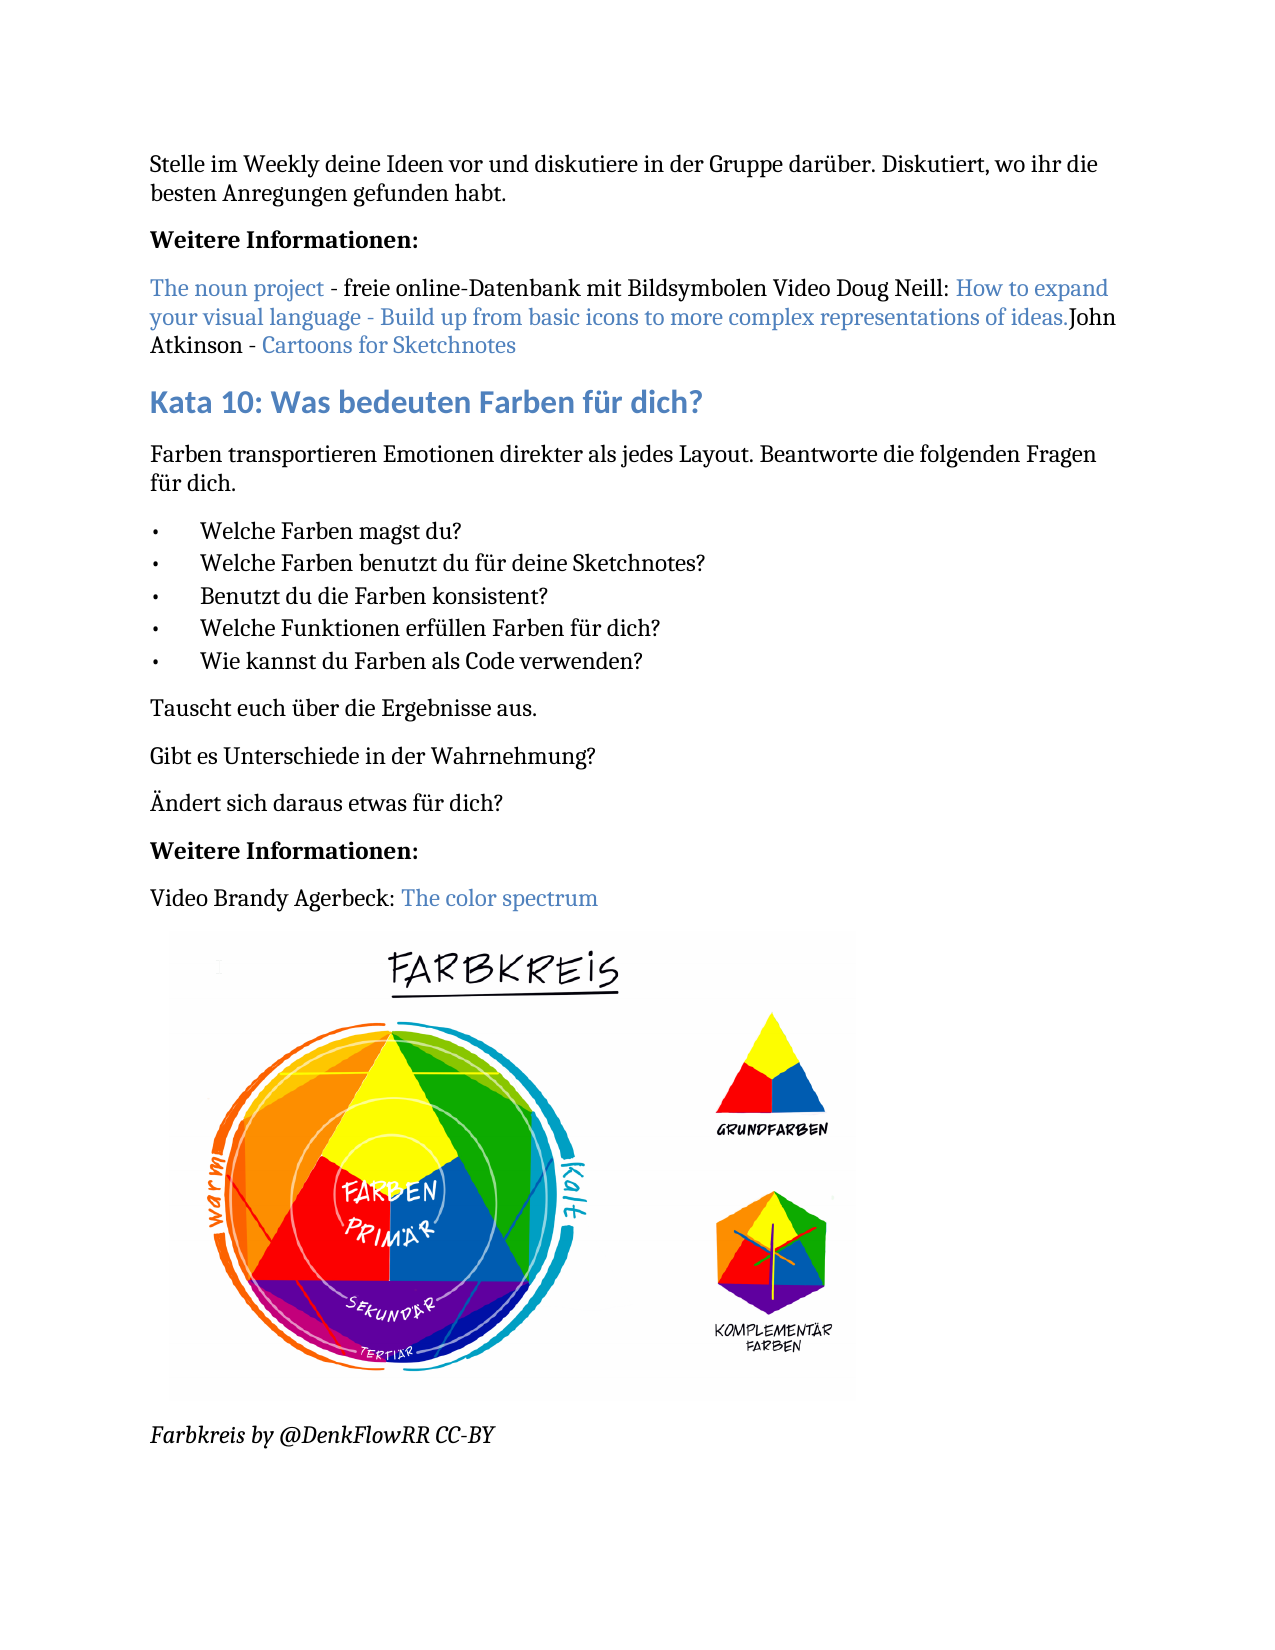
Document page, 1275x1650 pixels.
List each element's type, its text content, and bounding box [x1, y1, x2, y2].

picture [168, 931, 857, 1401]
list Benutzt du die Farben konsistent? [150, 582, 1125, 610]
text Video Brandy Agerbeck: The color spectrum [150, 884, 1125, 913]
text Weitere Informationen: [150, 837, 1125, 865]
text The noun project - freie online-Datenbank mit Bildsymbolen Video Doug Neill: How to expand your visual language - Build up from basic icons to more complex representations of ideas.John Atkinson - Cartoons for Sketchnotes [150, 274, 1125, 360]
text Farbkreis by @DenkFlowRR CC-BY [150, 1421, 1125, 1450]
text Tauscht euch über die Ergebnisse aus. [150, 694, 1125, 723]
text Stelle im Weekly deine Ideen vor und diskutiere in der Gruppe darüber. Diskutiert, wo ihr die besten Anregungen gefunden habt. [150, 150, 1125, 207]
list Welche Funktionen erfüllen Farben für dich? [150, 614, 1125, 643]
text Gibt es Unterschiede in der Wahrnehmung? [150, 742, 1125, 770]
list Welche Farben magst du? [150, 517, 1125, 545]
text Ändert sich daraus etwas für dich? [150, 789, 1125, 818]
list Wie kannst du Farben als Code verwenden? [150, 647, 1125, 675]
subtitle Kata 10: Was bedeuten Farben für dich? [150, 381, 1125, 422]
text Weitere Informationen: [150, 226, 1125, 255]
text Farben transportieren Emotionen direkter als jedes Layout. Beantworte die folgenden Fragen für dich. [150, 440, 1125, 498]
list Welche Farben benutzt du für deine Sketchnotes? [150, 549, 1125, 578]
